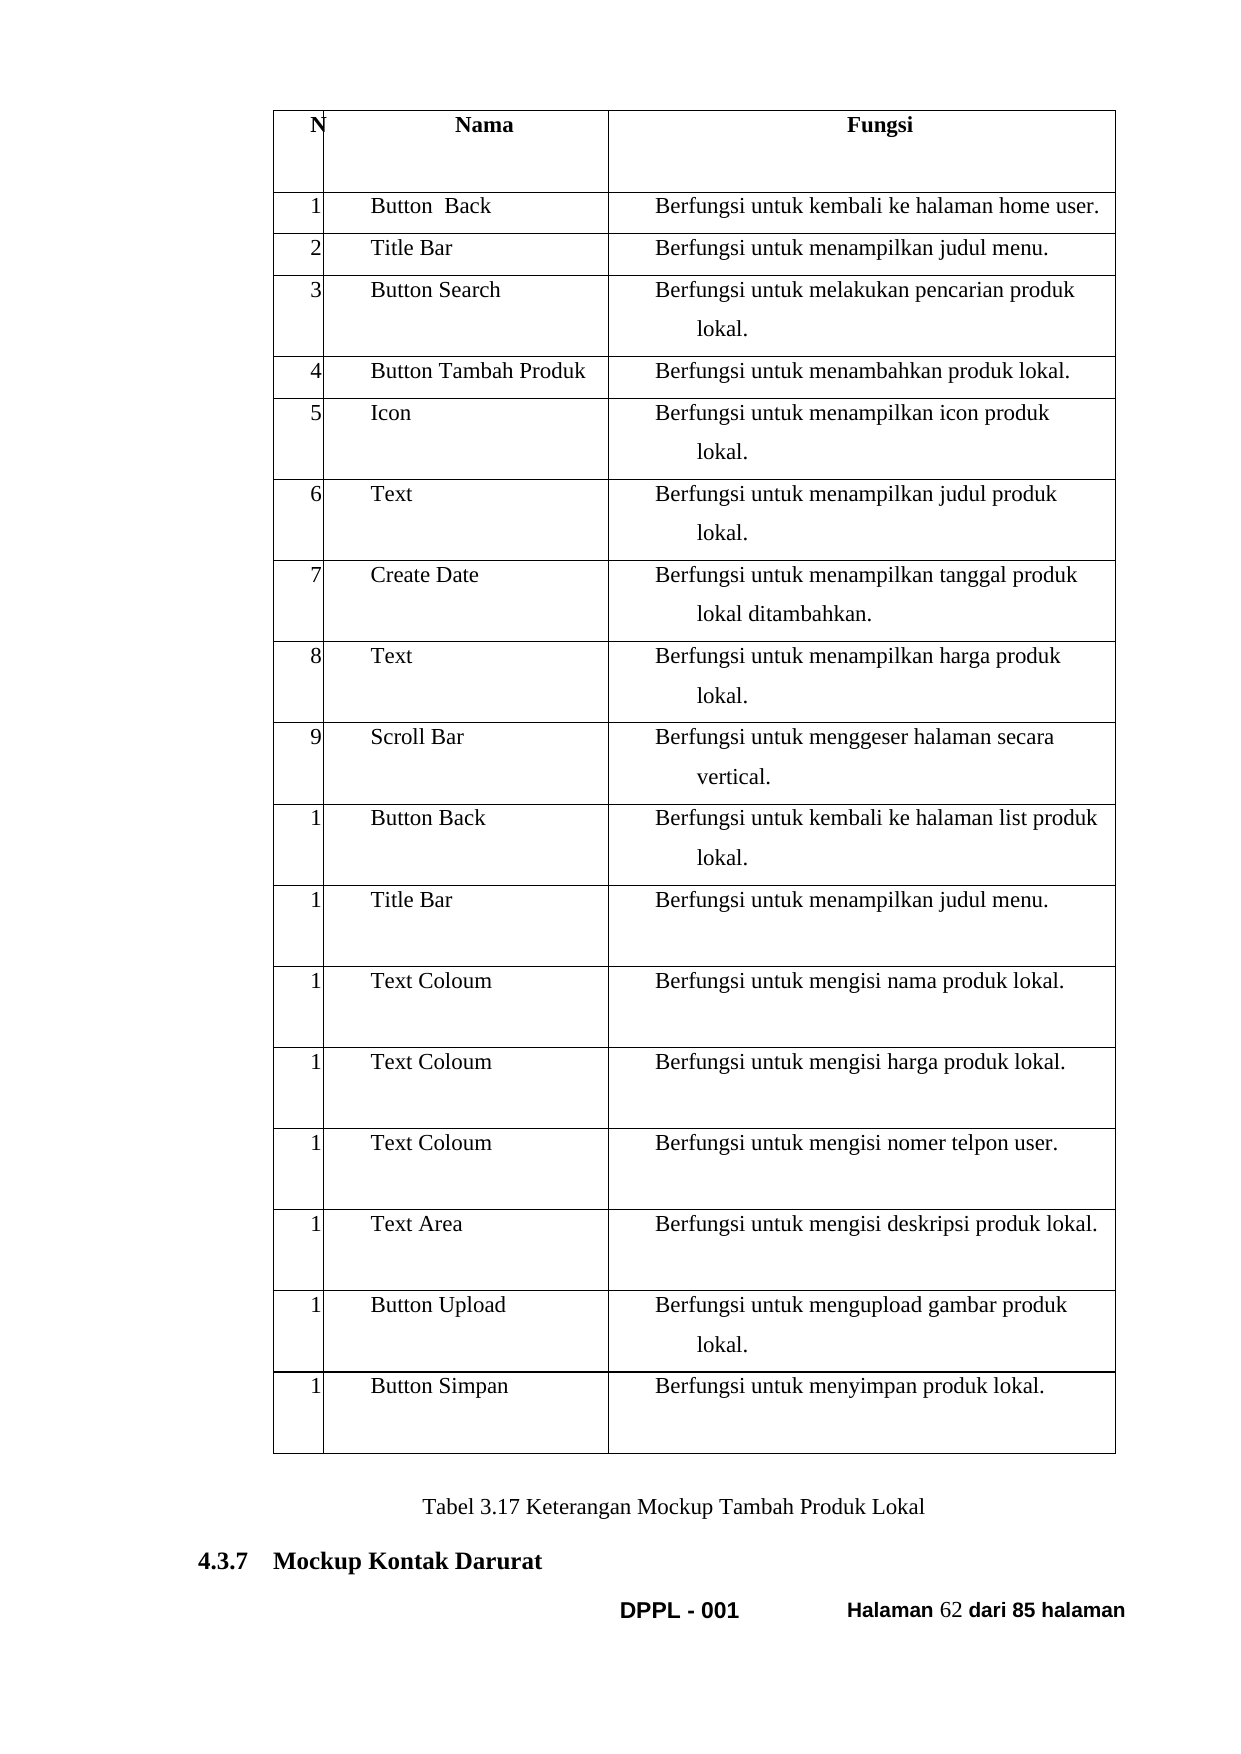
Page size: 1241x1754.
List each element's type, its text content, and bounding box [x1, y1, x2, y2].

table_cell 1 [274, 193, 323, 233]
table_cell 3 [274, 276, 323, 356]
table_cell Berfungsi untuk menyimpan produk lokal. [609, 1373, 1115, 1453]
table_cell Text Coloum [324, 1048, 608, 1128]
table_cell Button Back [324, 805, 608, 884]
table_cell Text [324, 480, 608, 560]
table_cell 6 [274, 480, 323, 560]
table_cell Text [324, 642, 608, 722]
table_cell 10 [274, 805, 323, 884]
table_cell Berfungsi untuk kembali ke halaman home user. [609, 193, 1115, 233]
table_cell Berfungsi untuk mengupload gambar produk lokal. [609, 1291, 1115, 1371]
table_cell 4 [274, 357, 323, 398]
table_cell Berfungsi untuk menampilkan tanggal produk lokal ditambahkan. [609, 561, 1115, 641]
table_cell Button Tambah Produk [324, 357, 608, 398]
table_cell 17 [274, 1373, 323, 1453]
table_cell Berfungsi untuk kembali ke halaman list produk lokal. [609, 805, 1115, 884]
table_cell 13 [274, 1048, 323, 1128]
table_cell Berfungsi untuk menambahkan produk lokal. [609, 357, 1115, 398]
table_cell Berfungsi untuk mengisi harga produk lokal. [609, 1048, 1115, 1128]
table_cell 11 [274, 886, 323, 966]
table_cell Berfungsi untuk mengisi deskripsi produk lokal. [609, 1210, 1115, 1290]
list Mockup Kontak Darurat [198, 1546, 1116, 1574]
table_cell Berfungsi untuk menampilkan judul produk lokal. [609, 480, 1115, 560]
table_cell Text Coloum [324, 967, 608, 1047]
table_header Nama [324, 111, 608, 192]
table_cell Title Bar [324, 886, 608, 966]
table_header No [274, 111, 323, 192]
table_cell Button Search [324, 276, 608, 356]
table_cell Berfungsi untuk mengisi nomer telpon user. [609, 1129, 1115, 1209]
table_cell 9 [274, 723, 323, 803]
table_cell 2 [274, 234, 323, 275]
table_cell Berfungsi untuk menggeser halaman secara vertical. [609, 723, 1115, 803]
table_cell Berfungsi untuk menampilkan icon produk lokal. [609, 399, 1115, 479]
table_cell 15 [274, 1210, 323, 1290]
table_cell 14 [274, 1129, 323, 1209]
table_cell Button Back [324, 193, 608, 233]
table_cell Text Coloum [324, 1129, 608, 1209]
table_cell Button Upload [324, 1291, 608, 1371]
table_cell 7 [274, 561, 323, 641]
text Tabel 3.17 Keterangan Mockup Tambah Produk Lokal [231, 1493, 1116, 1519]
table_cell 5 [274, 399, 323, 479]
table_cell Berfungsi untuk mengisi nama produk lokal. [609, 967, 1115, 1047]
table_cell Berfungsi untuk menampilkan judul menu. [609, 886, 1115, 966]
table_cell Berfungsi untuk menampilkan harga produk lokal. [609, 642, 1115, 722]
table_cell Button Simpan [324, 1373, 608, 1453]
table_header Fungsi [609, 111, 1115, 192]
table_cell Berfungsi untuk menampilkan judul menu. [609, 234, 1115, 275]
table_cell Scroll Bar [324, 723, 608, 803]
table_cell Berfungsi untuk melakukan pencarian produk lokal. [609, 276, 1115, 356]
table_cell Text Area [324, 1210, 608, 1290]
table_cell 8 [274, 642, 323, 722]
table_cell Create Date [324, 561, 608, 641]
table_cell 12 [274, 967, 323, 1047]
table_cell Icon [324, 399, 608, 479]
table_cell 16 [274, 1291, 323, 1371]
table_cell Title Bar [324, 234, 608, 275]
